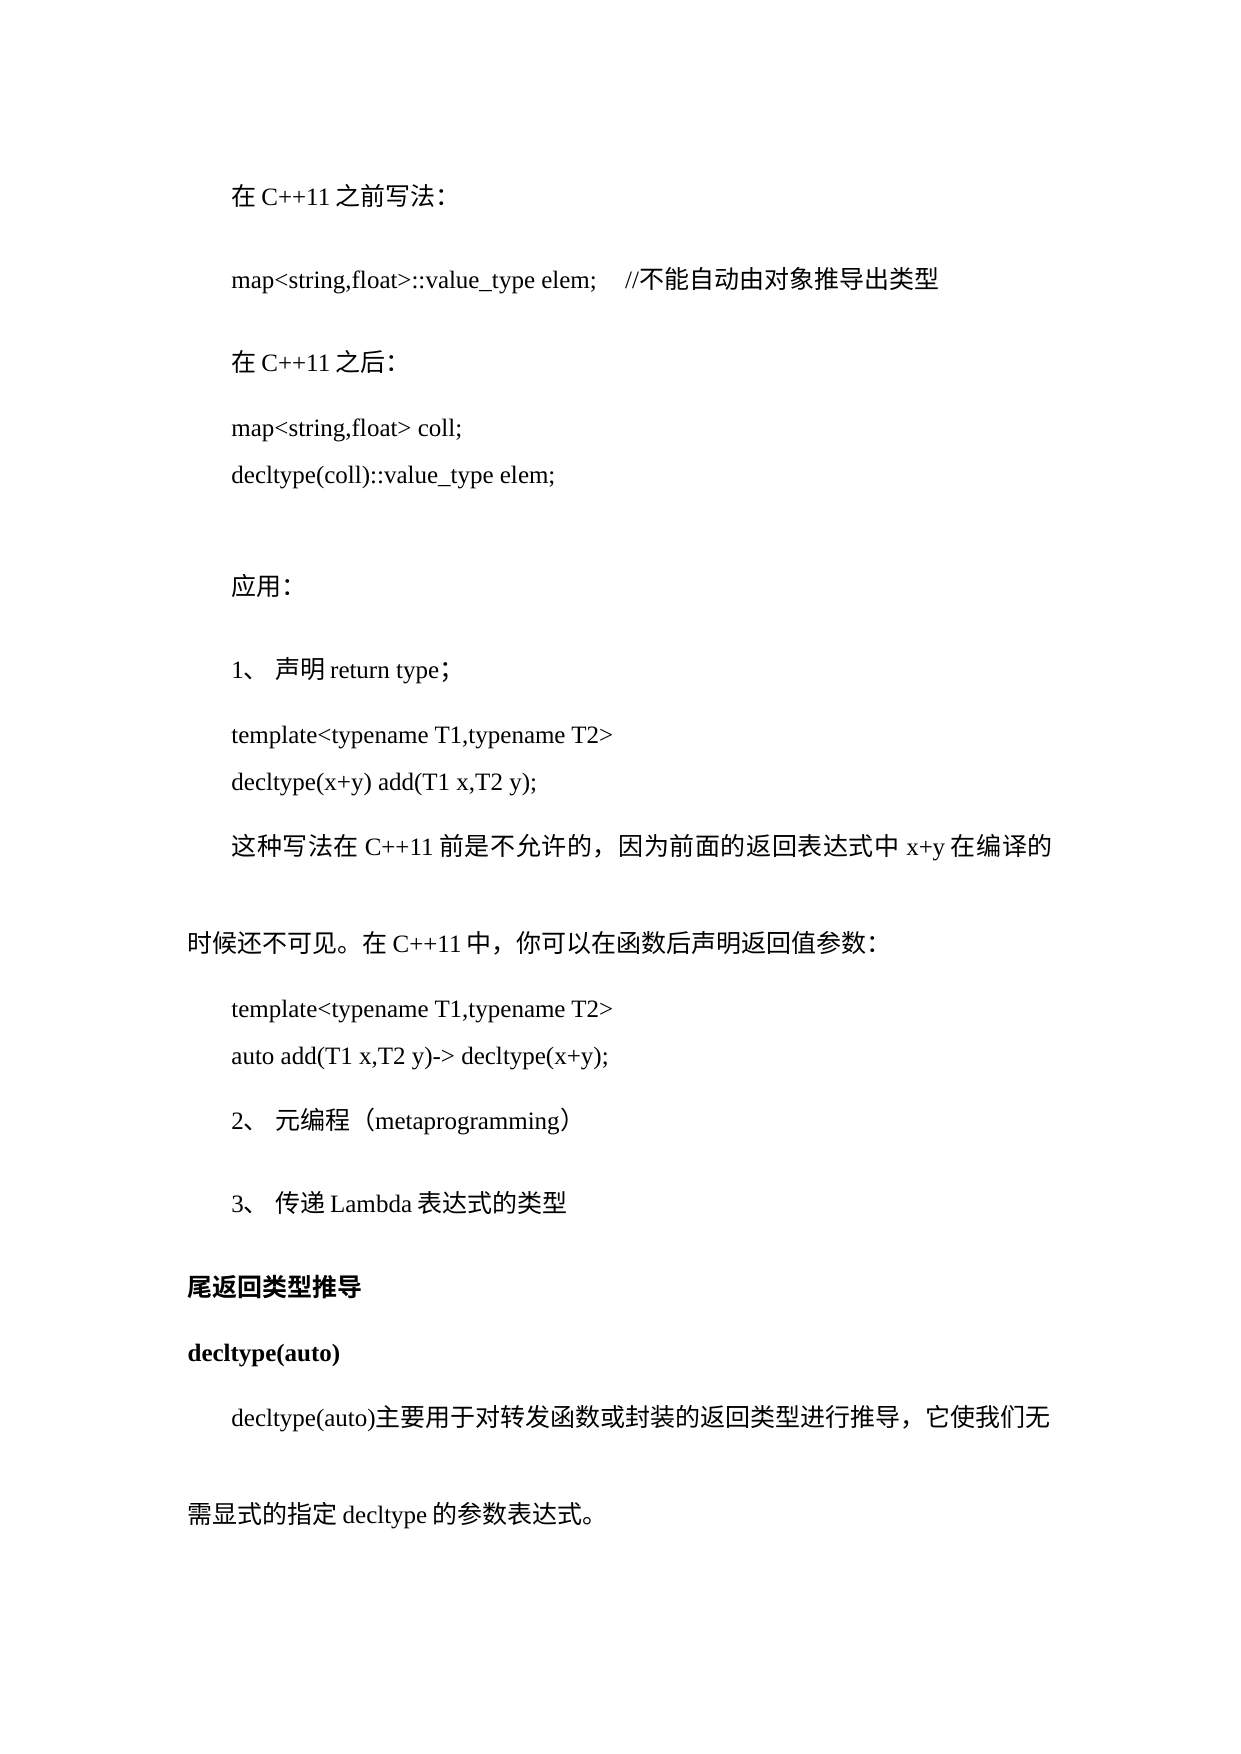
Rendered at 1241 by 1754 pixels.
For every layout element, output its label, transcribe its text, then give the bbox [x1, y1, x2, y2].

list 声明return type； [231, 635, 1053, 700]
subtitle decltype(auto) [187, 1336, 1053, 1368]
text auto add(T1 x,T2 y)-> decltype(x+y); [231, 1039, 1053, 1072]
text 在C++11之前写法： [187, 162, 1053, 227]
text 在C++11之后： [187, 328, 1053, 393]
subtitle 尾返回类型推导 [187, 1253, 1053, 1318]
text 应用： [187, 552, 1053, 617]
text 这种写法在C++11前是不允许的，因为前面的返回表达式中x+y在编译的时候还不可见。在C++11中，你可以在函数后声明返回值参数： [187, 812, 1053, 974]
text map<string,float>::value_type elem; //不能自动由对象推导出类型 [187, 245, 1053, 310]
text decltype(auto)主要用于对转发函数或封装的返回类型进行推导，它使我们无需显式的指定decltype的参数表达式。 [187, 1383, 1053, 1545]
text decltype(x+y) add(T1 x,T2 y); [231, 765, 1053, 798]
text map<string,float> coll; [187, 411, 1053, 444]
text template<typename T1,typename T2> [231, 718, 1053, 751]
list 元编程（metaprogramming） [231, 1086, 1053, 1151]
text template<typename T1,typename T2> [231, 993, 1053, 1025]
text decltype(coll)::value_type elem; [187, 458, 1053, 491]
list 传递Lambda表达式的类型 [231, 1169, 1053, 1234]
